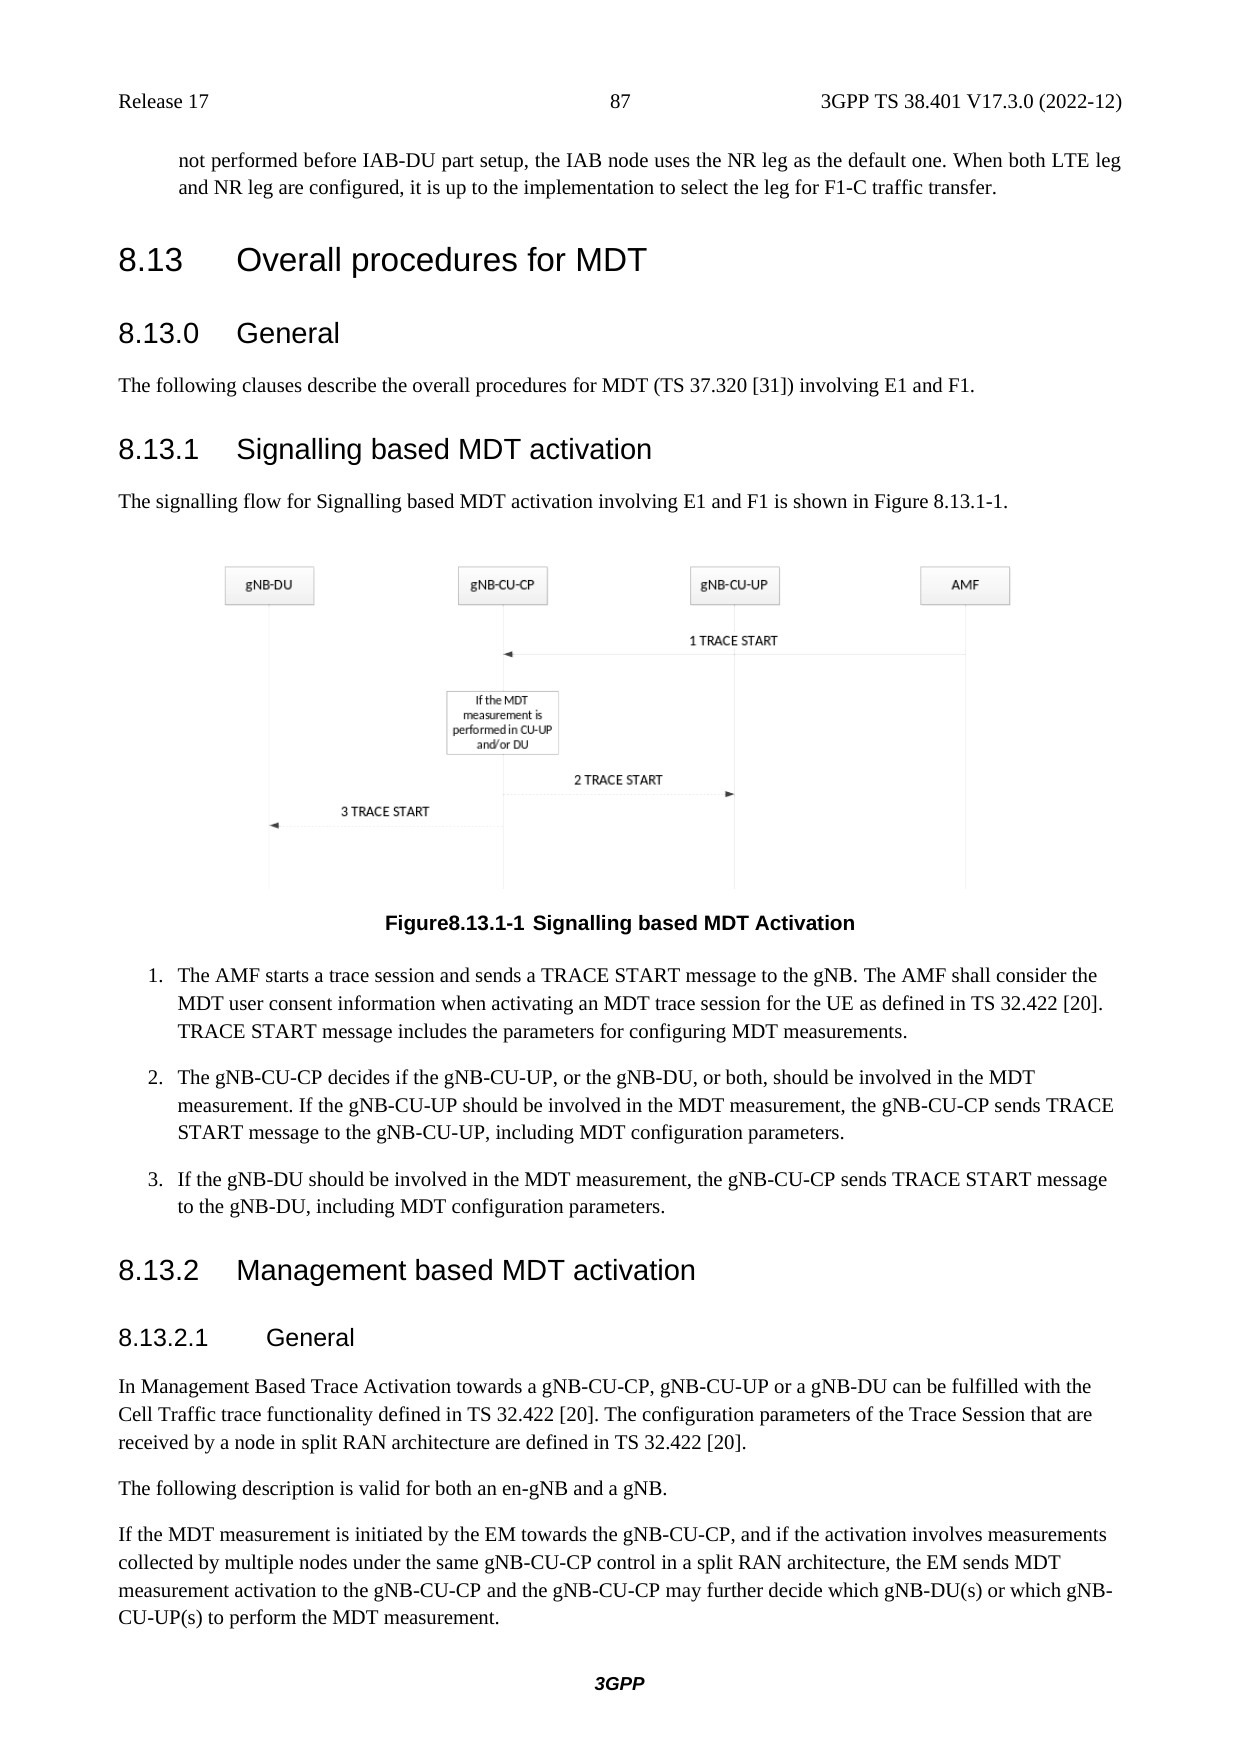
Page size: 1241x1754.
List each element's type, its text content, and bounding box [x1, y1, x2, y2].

subtitle 8.13.2.1 General [118, 1323, 1122, 1351]
text 1. The AMF starts a trace session and sends a TRACE START message to the gNB. The AMF shall consider the MDT user consent information when activating an MDT trace session for the UE as defined in TS 32.422 [20]. TRACE START message includes the parameters for configuring MDT measurements. [148, 963, 1122, 1043]
text In Management Based Trace Activation towards a gNB-CU-CP, gNB-CU-UP or a gNB-DU can be fulfilled with the Cell Traffic trace functionality defined in TS 32.422 [20]. The configuration parameters of the Trace Session that are received by a node in split RAN architecture are defined in TS 32.422 [20]. [118, 1374, 1122, 1454]
text Figure8.13.1-1 Signalling based MDT Activation [118, 911, 1122, 935]
subtitle 8.13.0 General [118, 316, 1122, 349]
text 3. If the gNB-DU should be involved in the MDT measurement, the gNB-CU-CP sends TRACE START message to the gNB-DU, including MDT configuration parameters. [148, 1166, 1122, 1218]
text If the MDT measurement is initiated by the EM towards the gNB-CU-CP, and if the activation involves measurements collected by multiple nodes under the same gNB-CU-CP control in a split RAN architecture, the EM sends MDT measurement activation to the gNB-CU-CP and the gNB-CU-CP may further decide which gNB-DU(s) or which gNB-CU-UP(s) to perform the MDT measurement. [118, 1522, 1122, 1629]
text The signalling flow for Signalling based MDT activation involving E1 and F1 is shown in Figure 8.13.1-1. [118, 489, 1122, 513]
subtitle 8.13.2 Management based MDT activation [118, 1253, 1122, 1286]
subtitle 8.13.1 Signalling based MDT activation [118, 432, 1122, 465]
text The following clauses describe the overall procedures for MDT (TS 37.320 [31]) involving E1 and F1. [118, 373, 1122, 397]
subtitle 8.13 Overall procedures for MDT [118, 240, 1122, 279]
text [178, 147, 1122, 199]
text The following description is valid for both an en-gNB and a gNB. [118, 1476, 1122, 1500]
text 2. The gNB-CU-CP decides if the gNB-CU-UP, or the gNB-DU, or both, should be involved in the MDT measurement. If the gNB-CU-UP should be involved in the MDT measurement, the gNB-CU-CP sends TRACE START message to the gNB-CU-UP, including MDT configuration parameters. [148, 1065, 1122, 1144]
